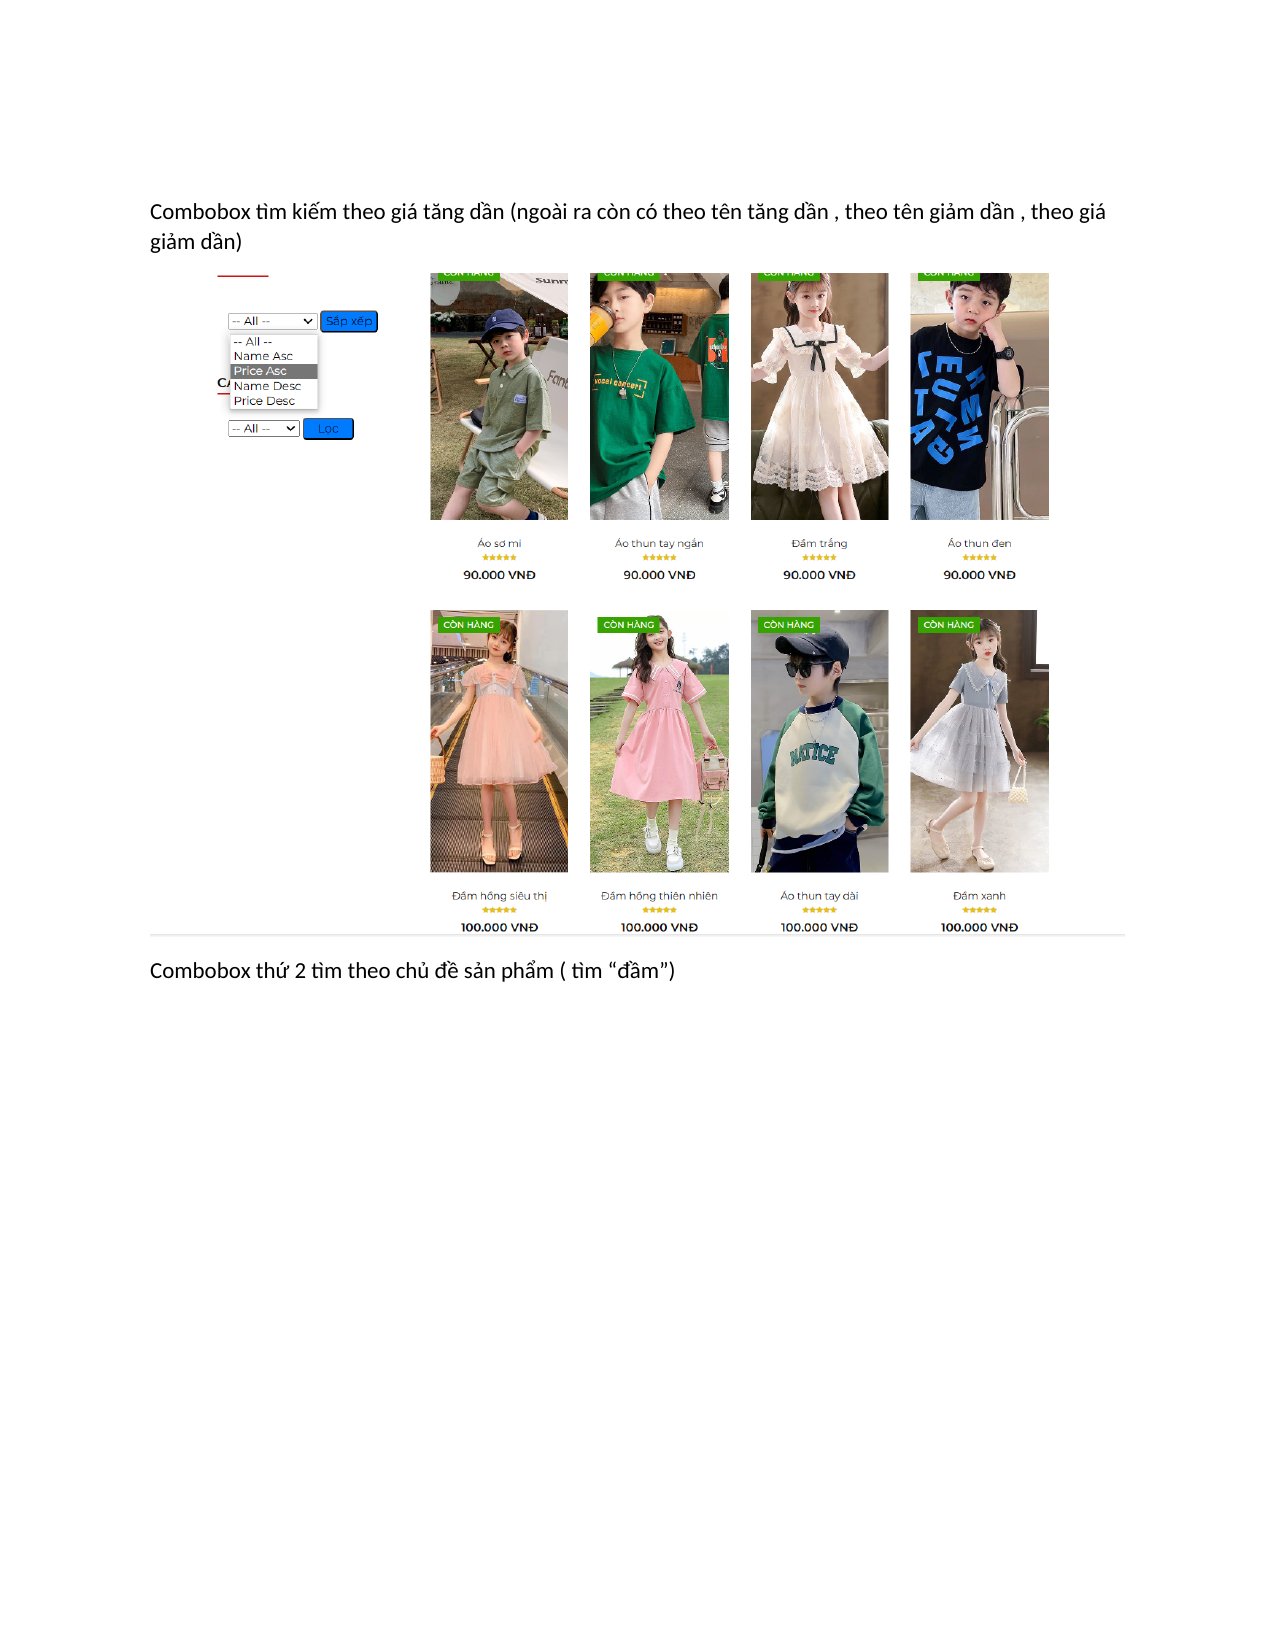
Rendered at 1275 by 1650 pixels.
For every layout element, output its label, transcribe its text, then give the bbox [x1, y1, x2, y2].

picture [150, 273, 1125, 937]
text Combobox thứ 2 tìm theo chủ đề sản phẩm ( tìm “đầm”) [150, 956, 1125, 984]
text Combobox tìm kiếm theo giá tăng dần (ngoài ra còn có theo tên tăng dần , theo tên giảm dần , theo giá giảm dần) [150, 197, 1125, 255]
